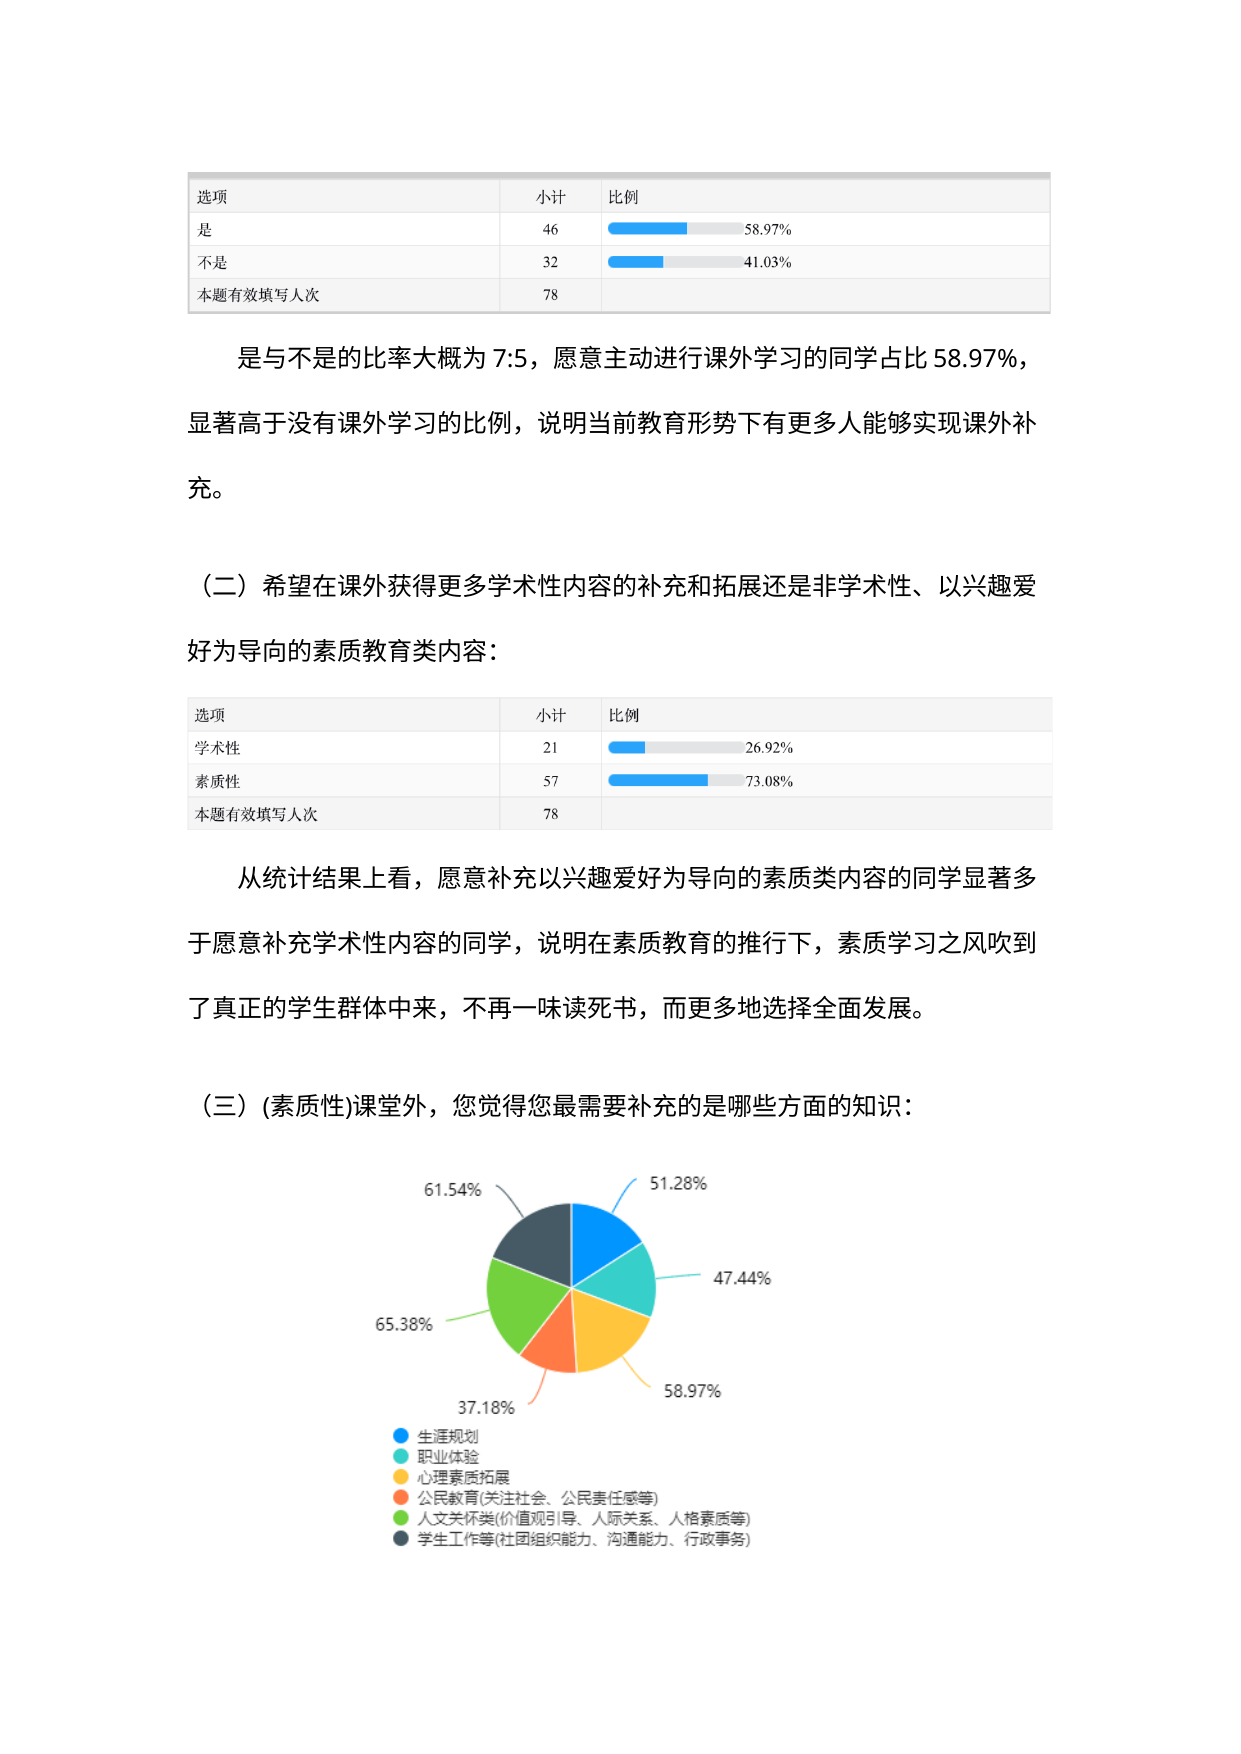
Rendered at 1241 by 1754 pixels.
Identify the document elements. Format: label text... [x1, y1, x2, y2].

text （二）希望在课外获得更多学术性内容的补充和拓展还是非学术性、以兴趣爱好为导向的素质教育类内容： [187, 552, 1053, 682]
picture [187, 1146, 956, 1582]
picture [187, 172, 1051, 314]
text 是与不是的比率大概为7:5，愿意主动进行课外学习的同学占比58.97%，显著高于没有课外学习的比例，说明当前教育形势下有更多人能够实现课外补充。 [187, 324, 1053, 519]
text （三）(素质性)课堂外，您觉得您最需要补充的是哪些方面的知识： [187, 1072, 1053, 1137]
text 从统计结果上看，愿意补充以兴趣爱好为导向的素质类内容的同学显著多于愿意补充学术性内容的同学，说明在素质教育的推行下，素质学习之风吹到了真正的学生群体中来，不再一味读死书，而更多地选择全面发展。 [187, 844, 1053, 1039]
picture [187, 697, 1053, 830]
